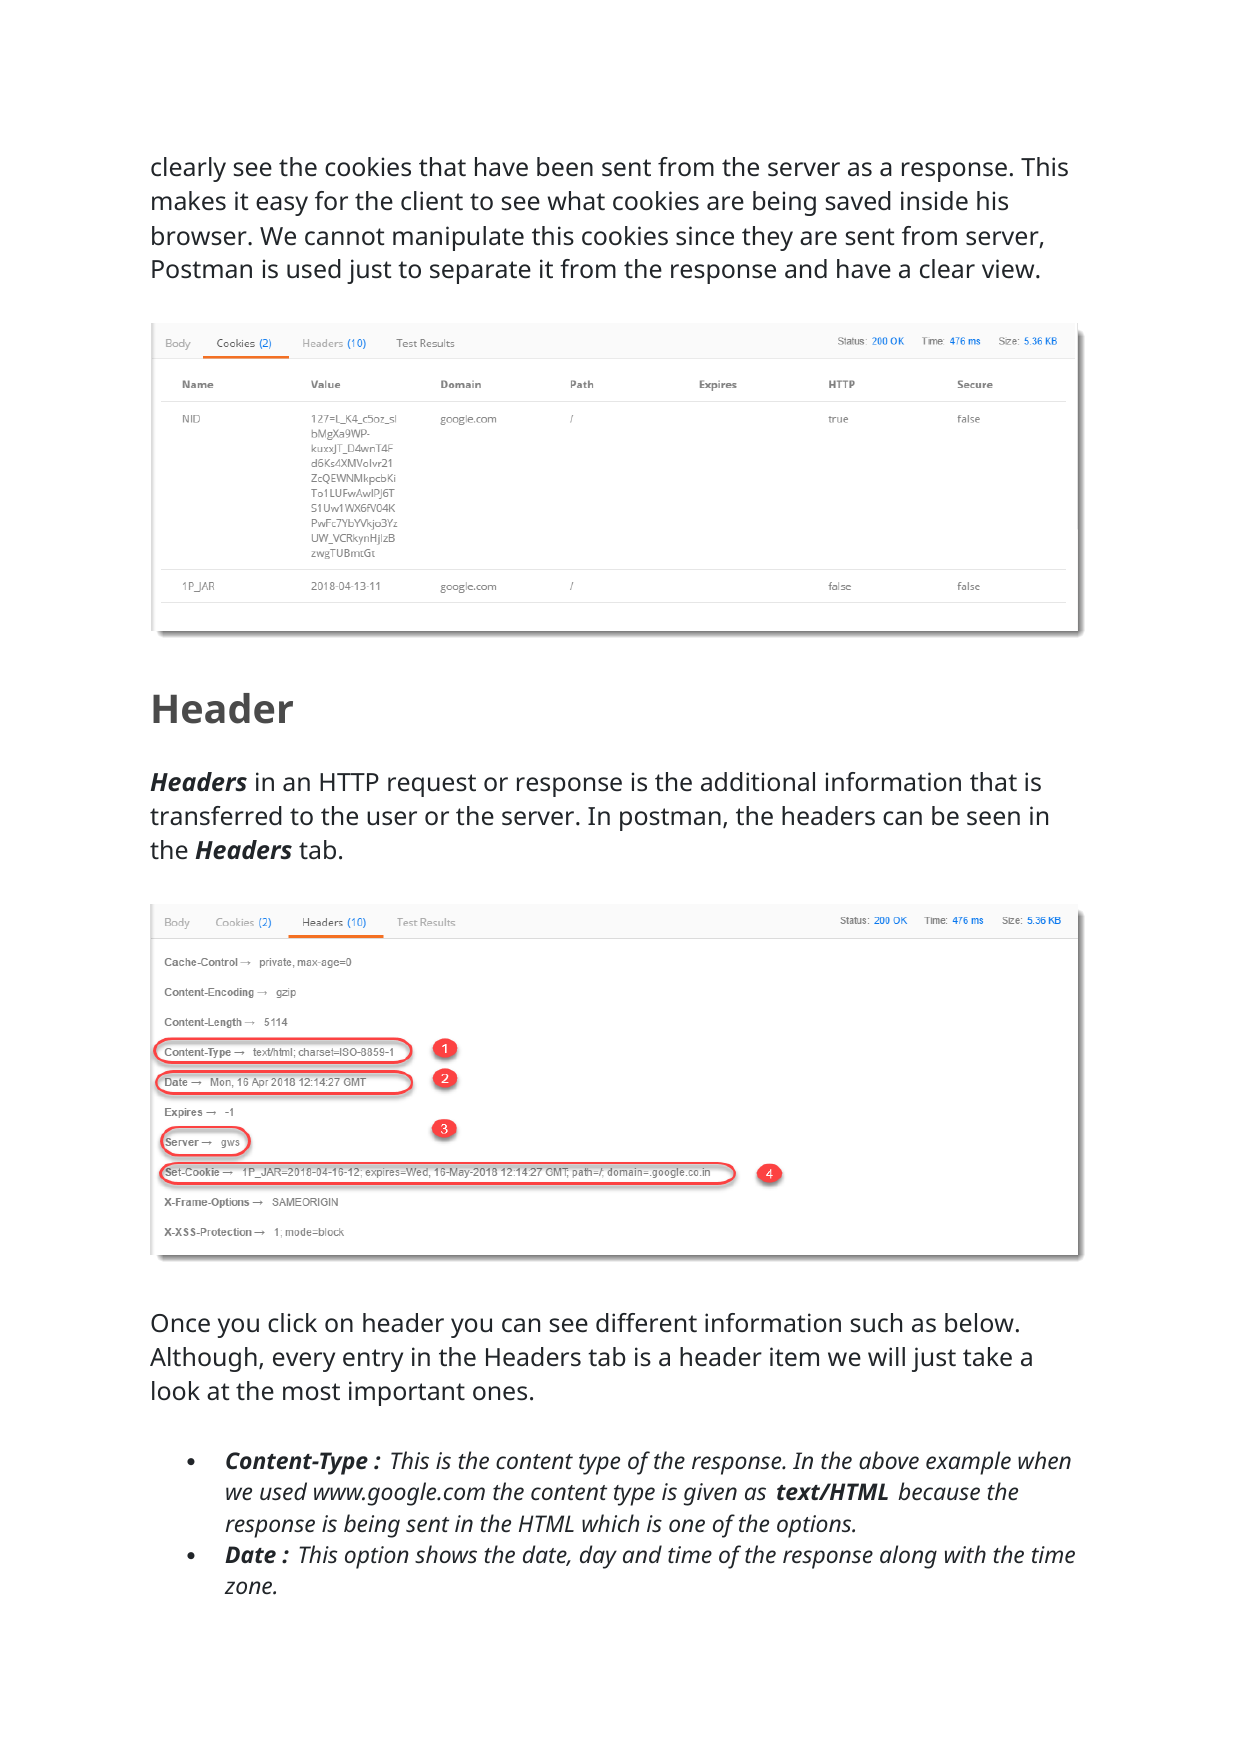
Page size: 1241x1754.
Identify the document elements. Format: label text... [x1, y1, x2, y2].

picture [150, 904, 1091, 1268]
subtitle Header [150, 681, 1090, 735]
list Date : This option shows the date, day and time of the response along with the time zone. [187, 1539, 1090, 1601]
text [150, 150, 1090, 286]
text Headers in an HTTP request or response is the additional information that is transferred to the user or the server. In postman, the headers can be seen in the Headers tab. [150, 764, 1090, 867]
picture [150, 323, 1091, 644]
list Content-Type : This is the content type of the response. In the above example when we used www.google.com the content type is given as text/HTML because the response is being sent in the HTML which is one of the options. [187, 1445, 1090, 1539]
text Once you click on header you can see different information such as below. Although, every entry in the Headers tab is a header item we will just take a look at the most important ones. [150, 1305, 1090, 1407]
